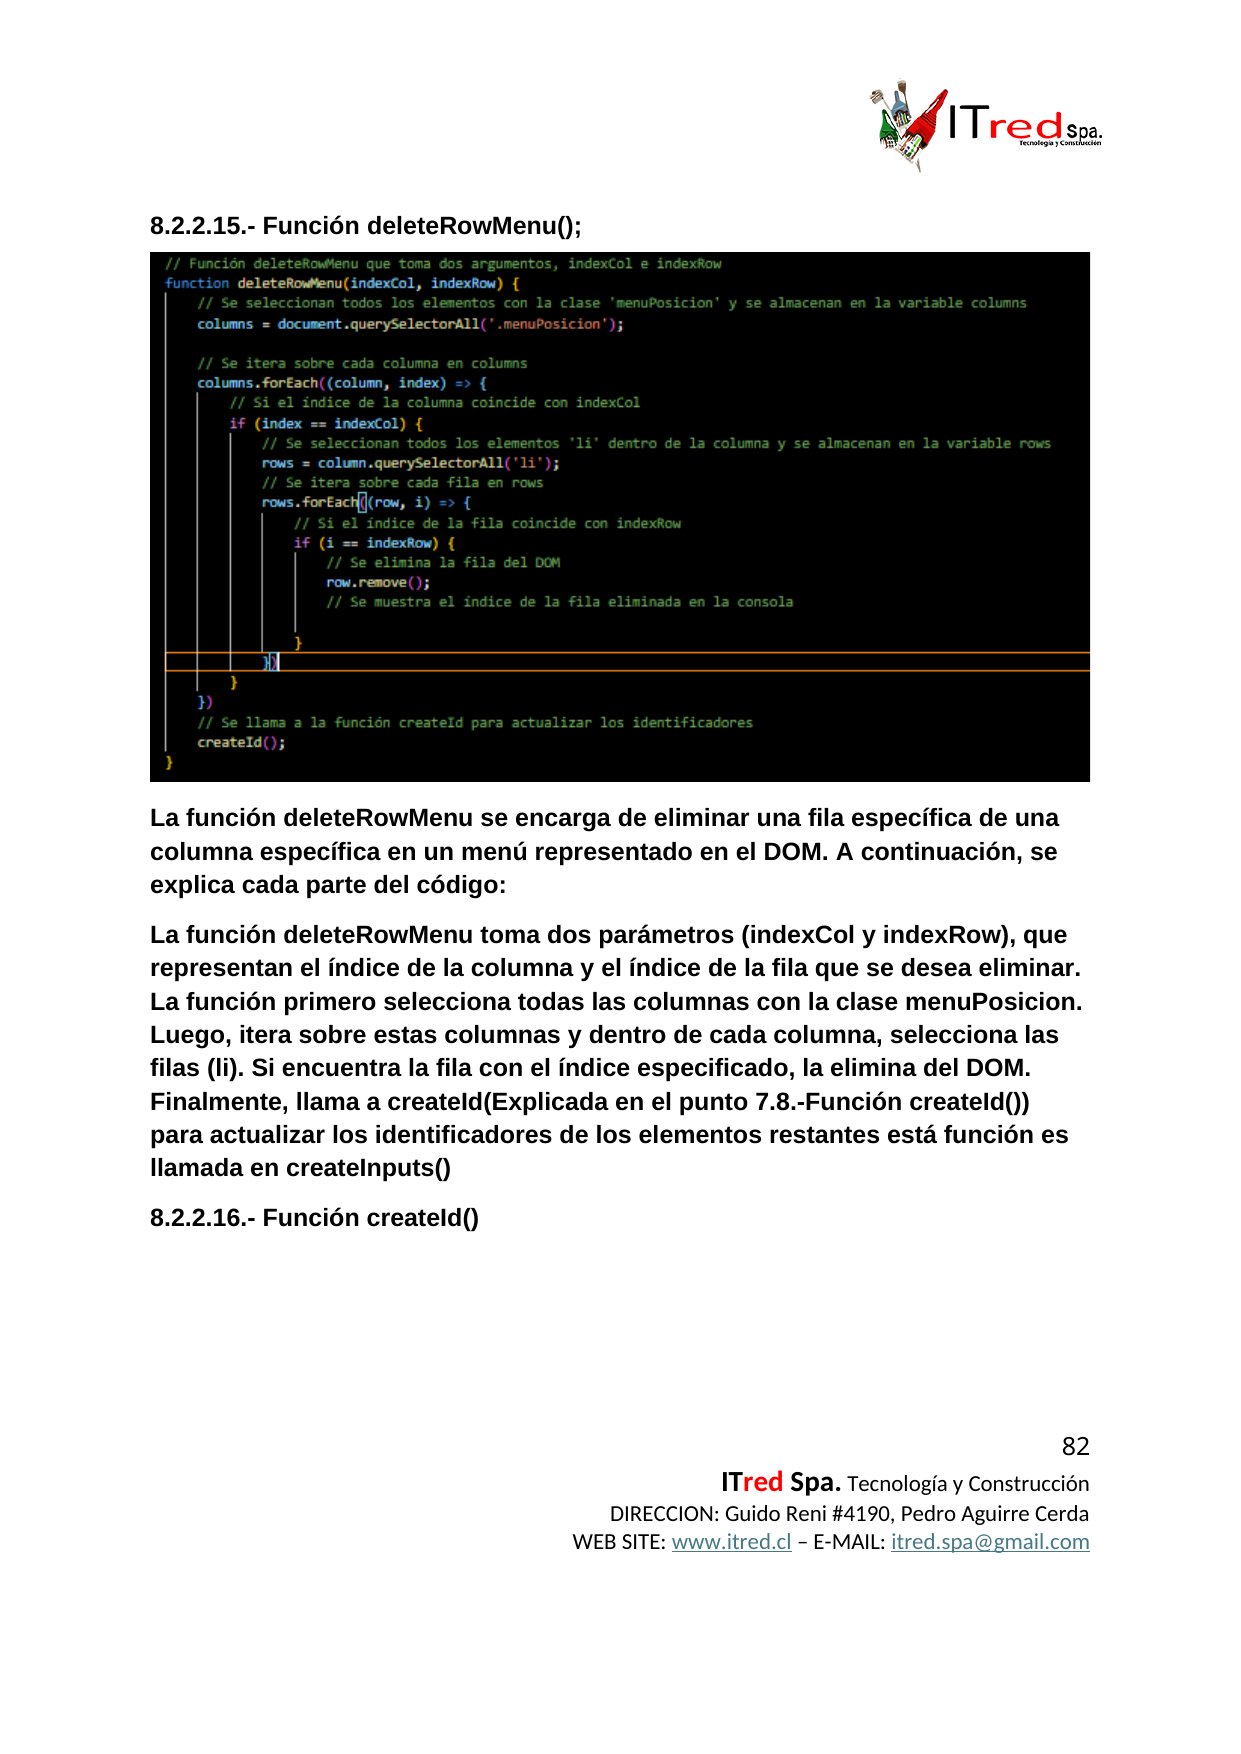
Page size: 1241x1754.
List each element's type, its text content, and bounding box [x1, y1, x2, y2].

text 8.2.2.16.- Función createId() [150, 1203, 1090, 1232]
text La función deleteRowMenu se encarga de eliminar una fila específica de una columna específica en un menú representado en el DOM. A continuación, se explica cada parte del código: [150, 803, 1090, 899]
subtitle 8.2.2.15.- Función deleteRowMenu(); [150, 211, 1090, 239]
text La función deleteRowMenu toma dos parámetros (indexCol y indexRow), que representan el índice de la columna y el índice de la fila que se desea eliminar. La función primero selecciona todas las columnas con la clase menuPosicion. Luego, itera sobre estas columnas y dentro de cada columna, selecciona las filas (li). Si encuentra la fila con el índice especificado, la elimina del DOM. Finalmente, llama a createId(Explicada en el punto 7.8.-Función createId()) para actualizar los identificadores de los elementos restantes está función es llamada en createInputs() [150, 920, 1090, 1182]
picture [150, 252, 1091, 782]
picture [868, 77, 1102, 174]
